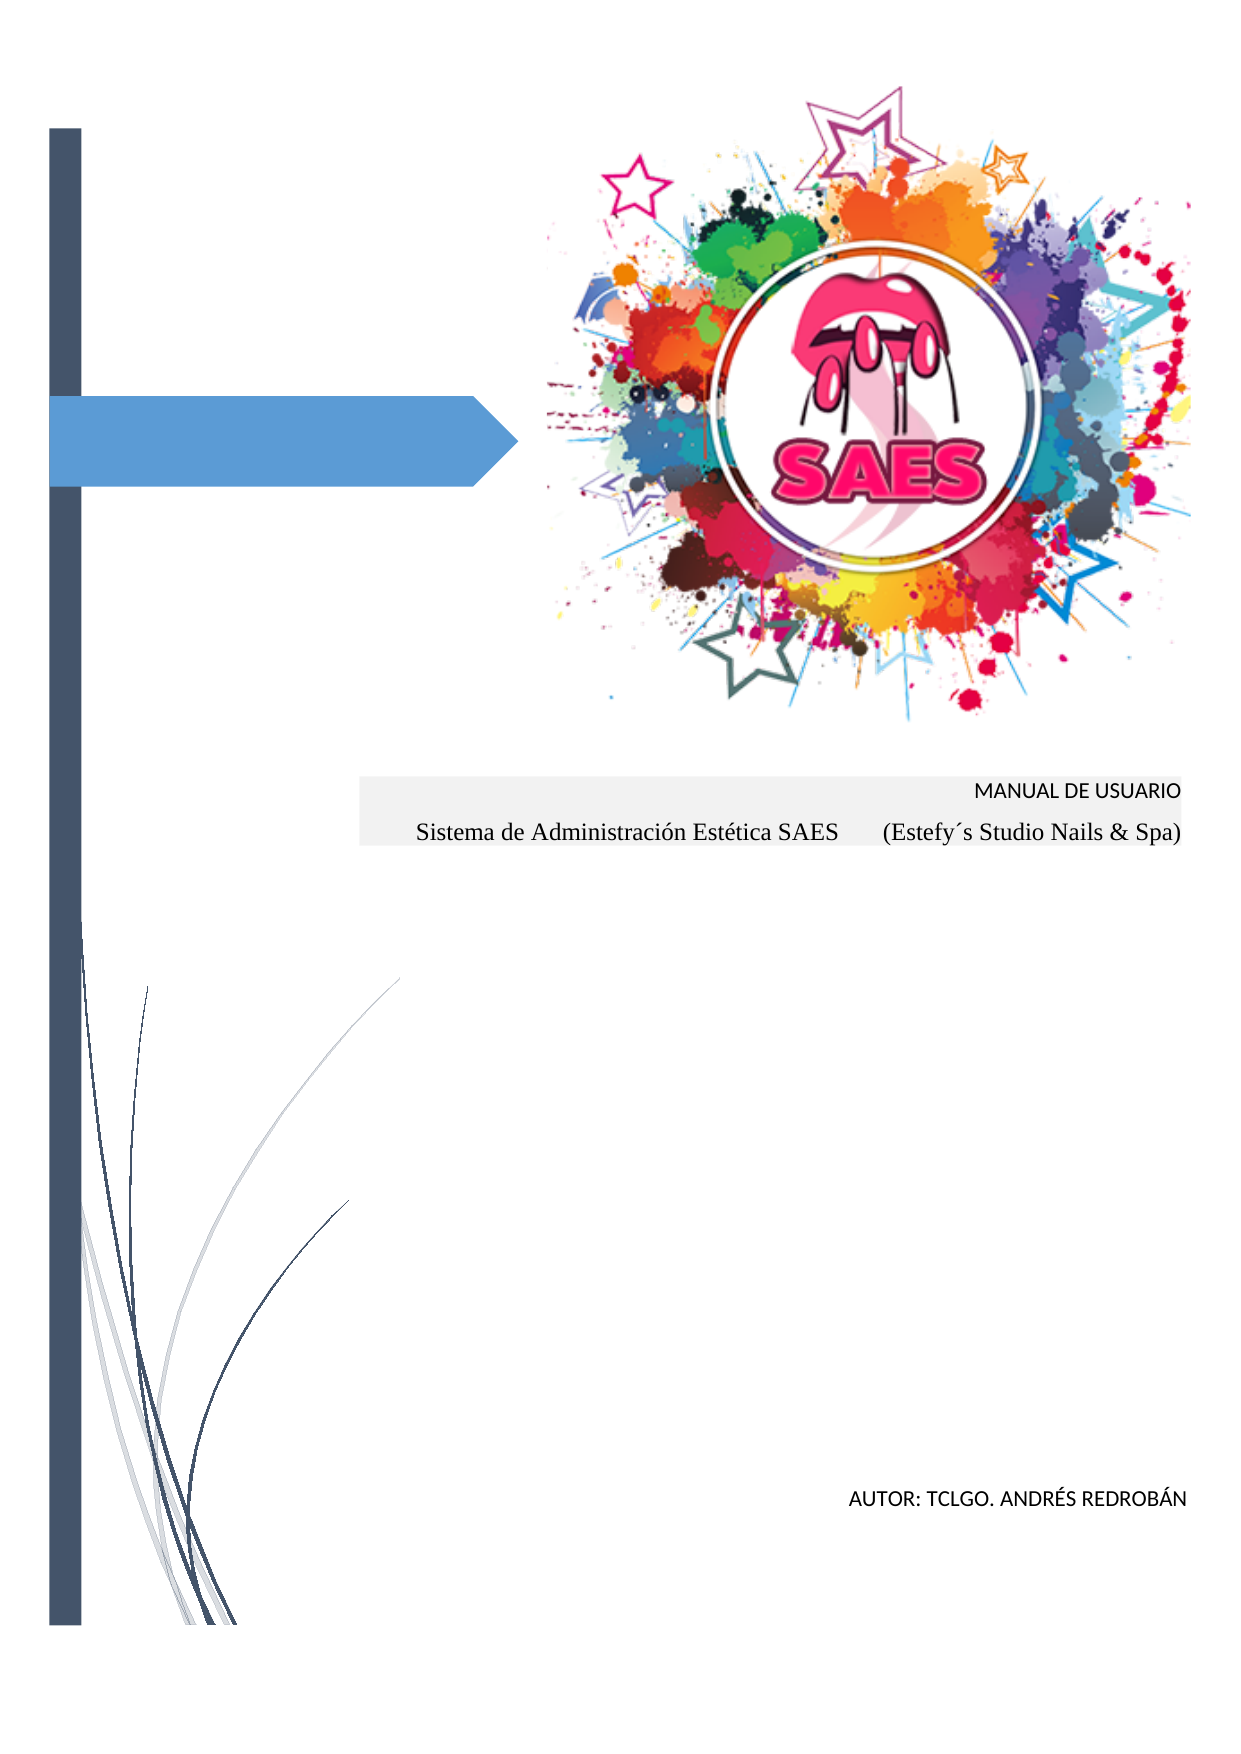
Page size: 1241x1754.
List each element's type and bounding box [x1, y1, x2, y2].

picture [546, 86, 1191, 730]
